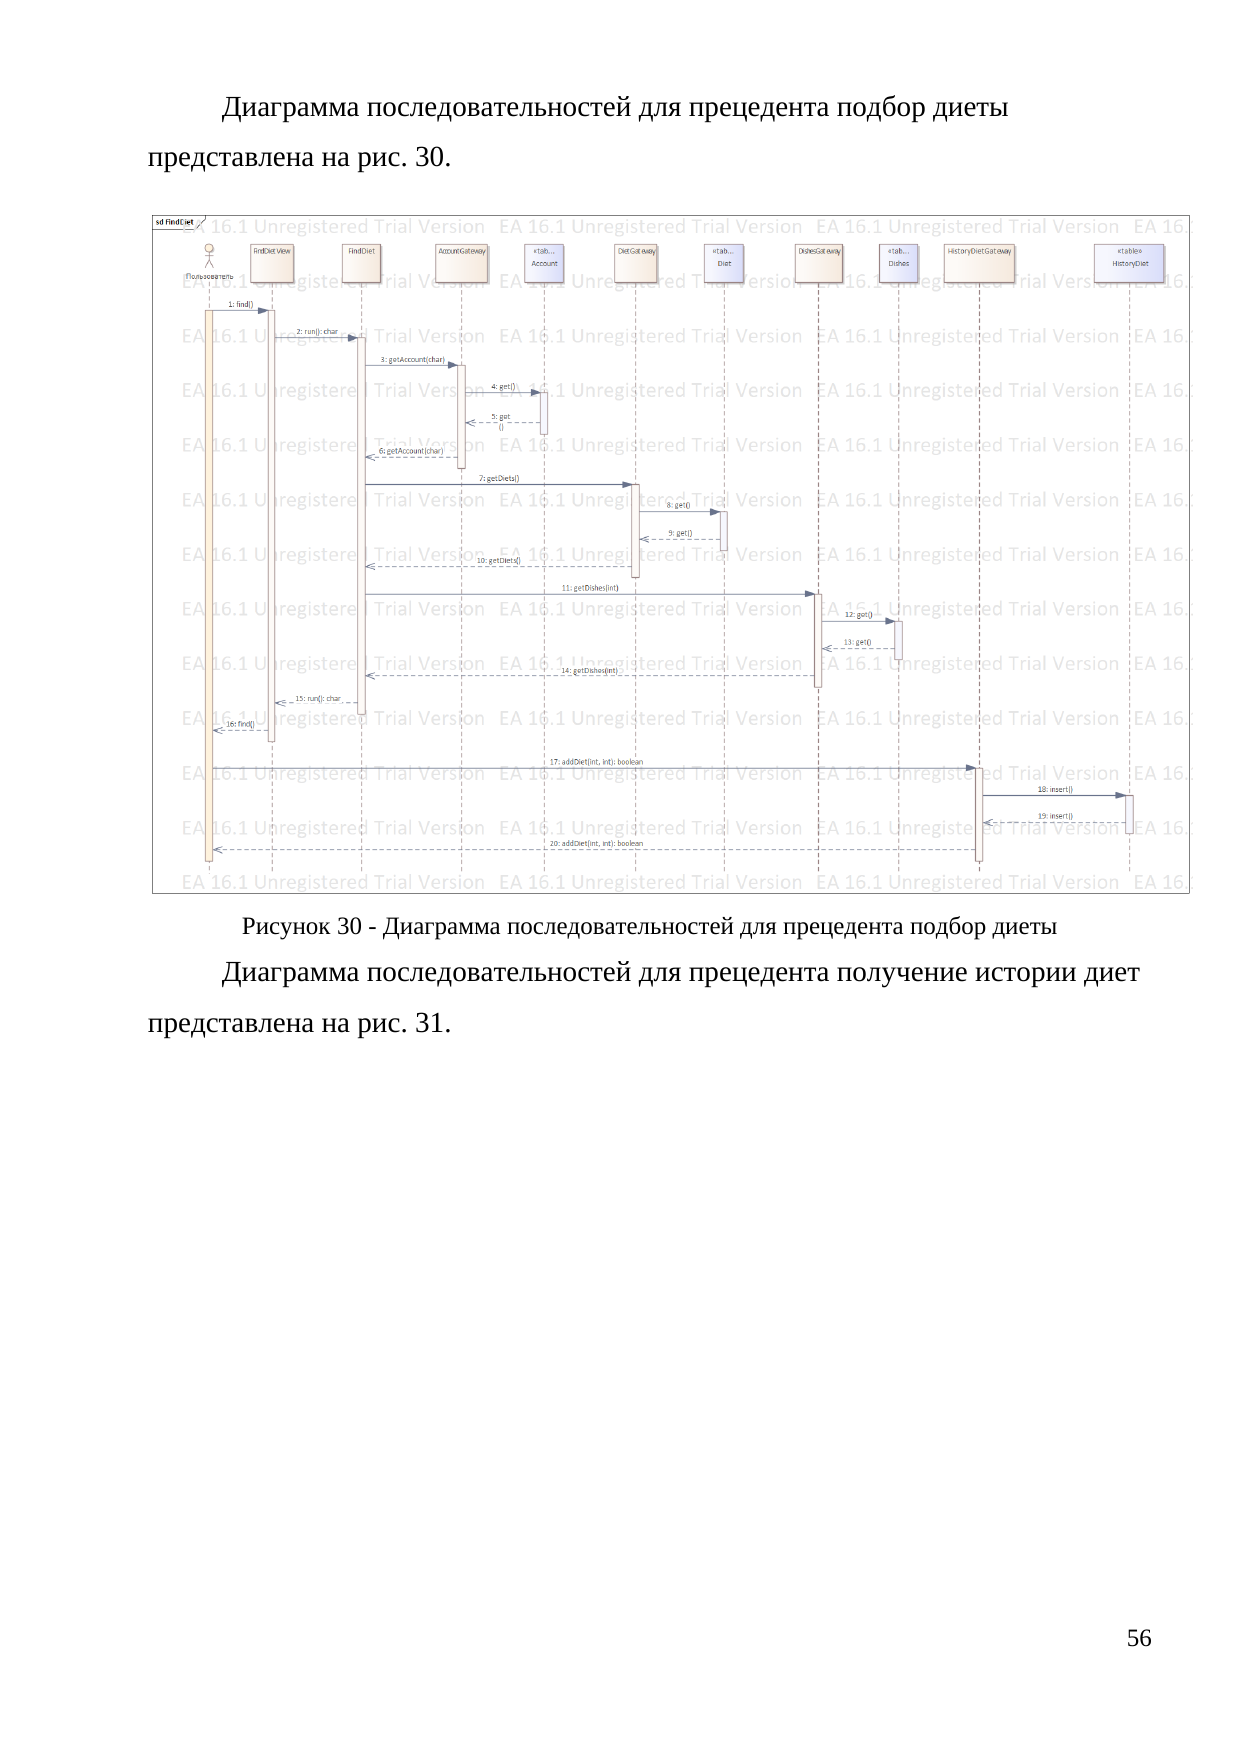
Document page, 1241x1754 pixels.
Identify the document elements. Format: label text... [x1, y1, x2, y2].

picture [147, 210, 1193, 897]
text Диаграмма последовательностей для прецедента подбор диеты представлена на рис. 30. [148, 89, 1152, 172]
text Рисунок - Диаграмма последовательностей для прецедента подбор диеты [148, 911, 1152, 940]
text Диаграмма последовательностей для прецедента получение истории диет представлена на рис. 31. [148, 954, 1152, 1038]
